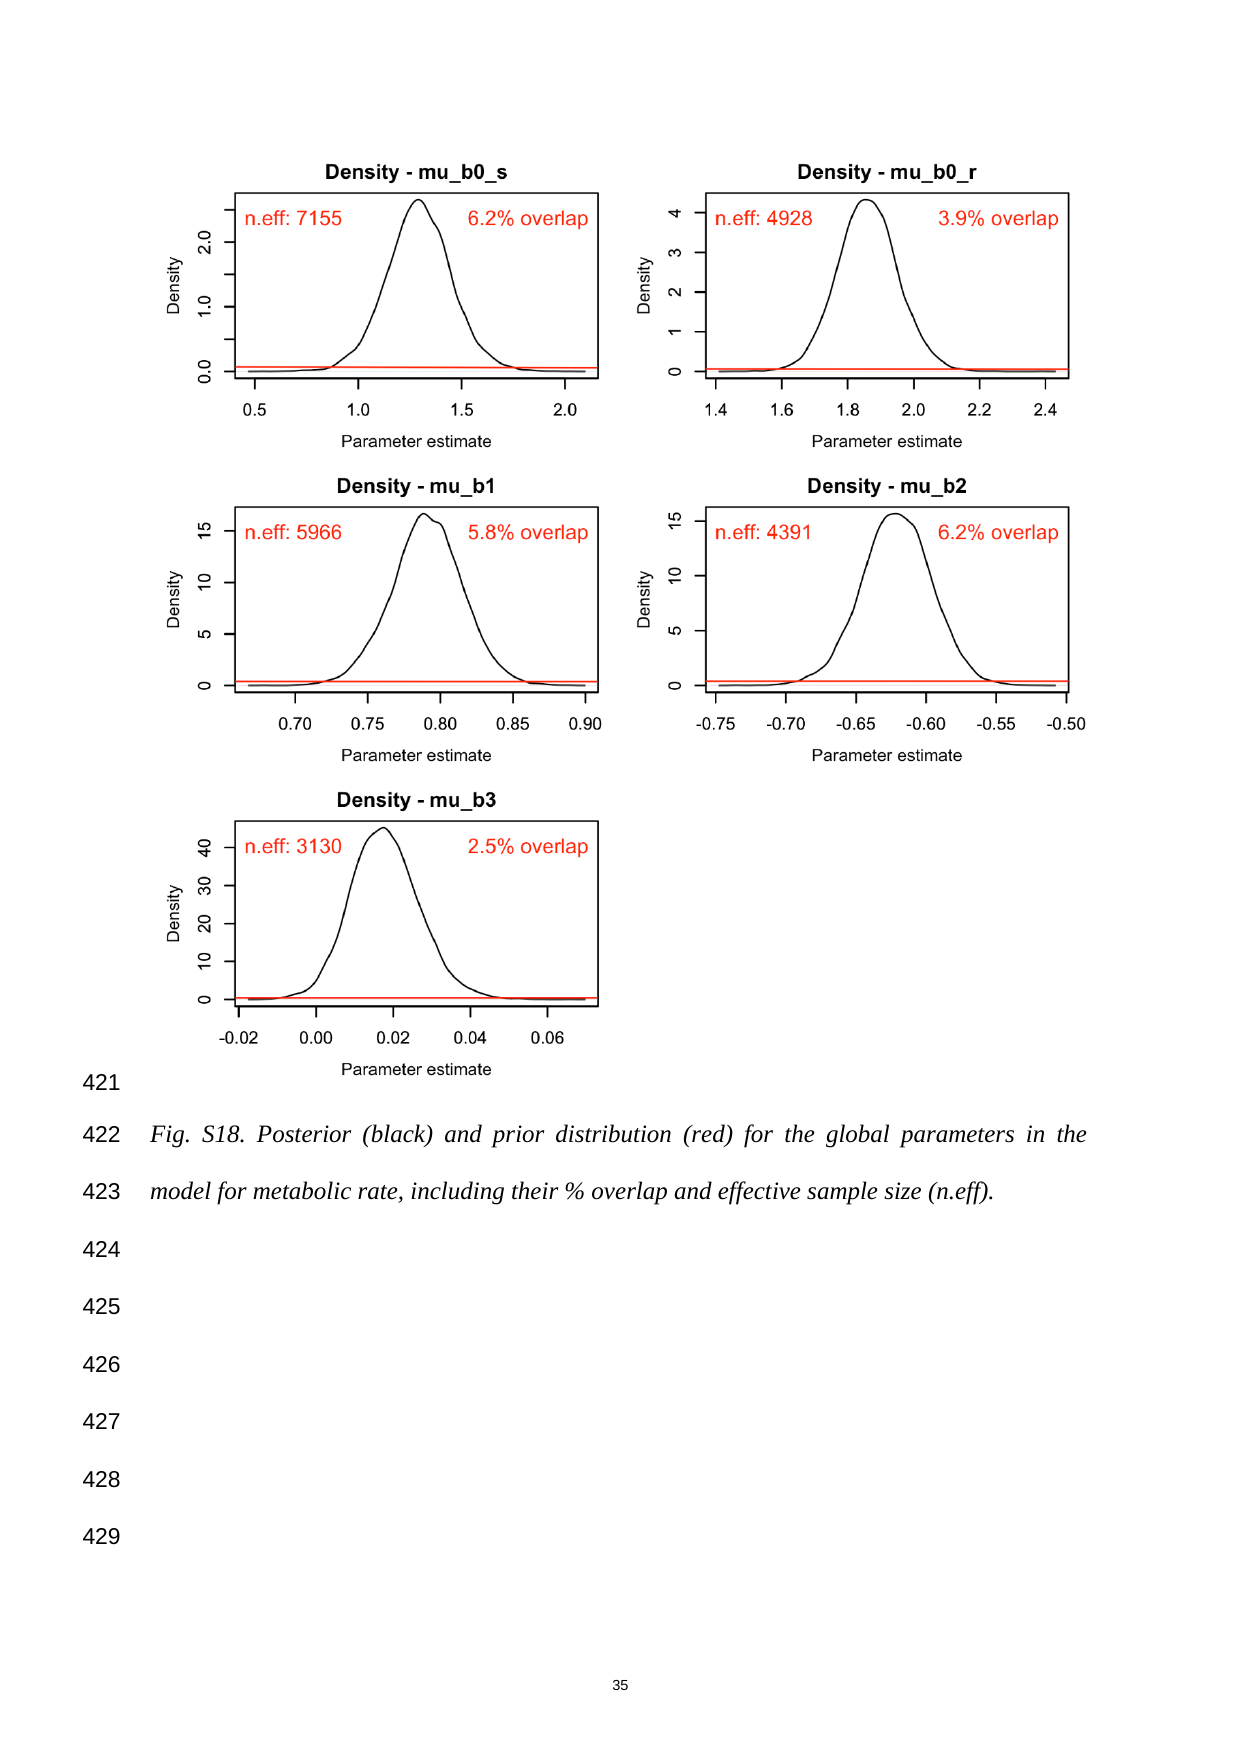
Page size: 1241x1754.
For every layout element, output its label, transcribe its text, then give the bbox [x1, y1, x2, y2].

text Fig. S18. Posterior (black) and prior distribution (red) for the global parameters in the model for metabolic rate, including their % overlap and effective sample size (n.eff). [150, 1119, 1090, 1205]
picture [150, 150, 1091, 1091]
